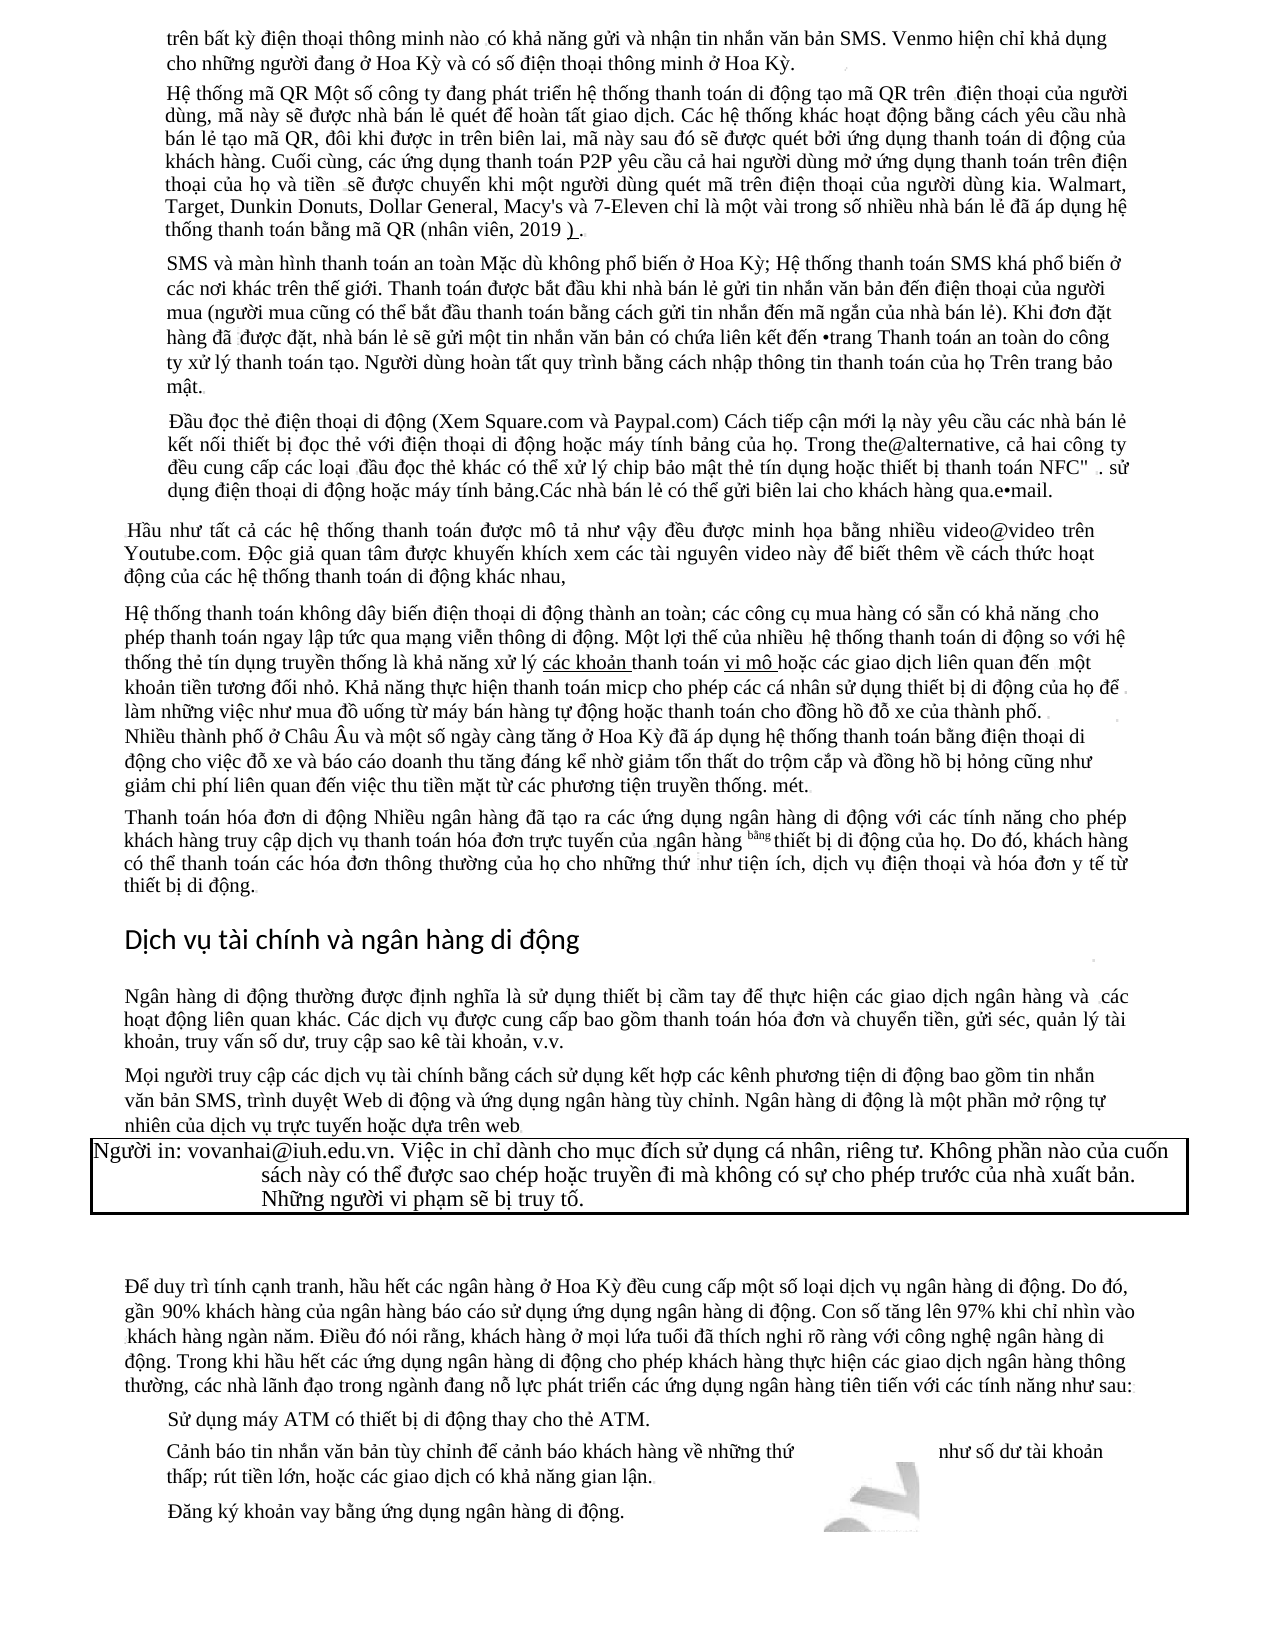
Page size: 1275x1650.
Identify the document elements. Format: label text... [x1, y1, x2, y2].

subtitle Dịch vụ tài chính và ngân hàng di động [124, 921, 1184, 956]
text Hệ thống thanh toán không dây biến điện thoại di động thành an toàn; các công cụ mua hàng có sẵn có khả năng cho phép thanh toán ngay lập tức qua mạng viễn thông di động. Một lợi thế của nhiều hệ thống thanh toán di động so với hệ thống thẻ tín dụng truyền thống là khả năng xử lý các khoản thanh toán vi mô hoặc các giao dịch liên quan đến một khoản tiền tương đối nhỏ. Khả năng thực hiện thanh toán micp cho phép các cá nhân sử dụng thiết bị di động của họ để làm những việc như mua đồ uống từ máy bán hàng tự động hoặc thanh toán cho đồng hồ đỗ xe của thành phố. Nhiều thành phố ở Châu Âu và một số ngày càng tăng ở Hoa Kỳ đã áp dụng hệ thống thanh toán bằng điện thoại di động cho việc đỗ xe và báo cáo doanh thu tăng đáng kể nhờ giảm tổn thất do trộm cắp và đồng hồ bị hỏng cũng như giảm chi phí liên quan đến việc thu tiền mặt từ các phương tiện truyền thống. mét. [124, 601, 1128, 797]
text Thanh toán hóa đơn di động Nhiều ngân hàng đã tạo ra các ứng dụng ngân hàng di động với các tính năng cho phép khách hàng truy cập dịch vụ thanh toán hóa đơn trực tuyến của ngân hàng bằng thiết bị di động của họ. Do đó, khách hàng có thể thanh toán các hóa đơn thông thường của họ cho những thứ như tiện ích, dịch vụ điện thoại và hóa đơn y tế từ thiết bị di động. [123, 807, 1128, 897]
text SMS và màn hình thanh toán an toàn Mặc dù không phổ biến ở Hoa Kỳ; Hệ thống thanh toán SMS khá phổ biến ở các nơi khác trên thế giới. Thanh toán được bắt đầu khi nhà bán lẻ gửi tin nhắn văn bản đến điện thoại của người mua (người mua cũng có thể bắt đầu thanh toán bằng cách gửi tin nhắn đến mã ngắn của nhà bán lẻ). Khi đơn đặt hàng đã được đặt, nhà bán lẻ sẽ gửi một tin nhắn văn bản có chứa liên kết đến •trang Thanh toán an toàn do công ty xử lý thanh toán tạo. Người dùng hoàn tất quy trình bằng cách nhập thông tin thanh toán của họ Trên trang bảo mật. [166, 251, 1128, 398]
text Mọi người truy cập các dịch vụ tài chính bằng cách sử dụng kết hợp các kênh phương tiện di động bao gồm tin nhắn văn bản SMS, trình duyệt Web di động và ứng dụng ngân hàng tùy chỉnh. Ngân hàng di động là một phần mở rộng tự nhiên của dịch vụ trực tuyến hoặc dựa trên web [124, 1063, 1128, 1137]
text Đăng ký khoản vay bằng ứng dụng ngân hàng di động. [167, 1499, 823, 1523]
text Hệ thống mã QR Một số công ty đang phát triển hệ thống thanh toán di động tạo mã QR trên điện thoại của người dùng, mã này sẽ được nhà bán lẻ quét để hoàn tất giao dịch. Các hệ thống khác hoạt động bằng cách yêu cầu nhà bán lẻ tạo mã QR, đôi khi được in trên biên lai, mã này sau đó sẽ được quét bởi ứng dụng thanh toán di động của khách hàng. Cuối cùng, các ứng dụng thanh toán P2P yêu cầu cả hai người dùng mở ứng dụng thanh toán trên điện thoại của họ và tiền sẽ được chuyển khi một người dùng quét mã trên điện thoại của người dùng kia. Walmart, Target, Dunkin Donuts, Dollar General, Macy's và 7-Eleven chỉ là một vài trong số nhiều nhà bán lẻ đã áp dụng hệ thống thanh toán bằng mã QR (nhân viên, 2019 ) . [165, 82, 1128, 241]
text Để duy trì tính cạnh tranh, hầu hết các ngân hàng ở Hoa Kỳ đều cung cấp một số loại dịch vụ ngân hàng di động. Do đó, gần 90% khách hàng của ngân hàng báo cáo sử dụng ứng dụng ngân hàng di động. Con số tăng lên 97% khi chỉ nhìn vào khách hàng ngàn năm. Điều đó nói rằng, khách hàng ở mọi lứa tuổi đã thích nghi rõ ràng với công nghệ ngân hàng di động. Trong khi hầu hết các ứng dụng ngân hàng di động cho phép khách hàng thực hiện các giao dịch ngân hàng thông thường, các nhà lãnh đạo trong ngành đang nỗ lực phát triển các ứng dụng ngân hàng tiên tiến với các tính năng như sau: [124, 1274, 1141, 1397]
picture [823, 1462, 920, 1532]
text Cảnh báo tin nhắn văn bản tùy chỉnh để cảnh báo khách hàng về những thứ như số dư tài khoản thấp; rút tiền lớn, hoặc các giao dịch có khả năng gian lận. [166, 1439, 1128, 1488]
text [166, 26, 1128, 75]
text Ngân hàng di động thường được định nghĩa là sử dụng thiết bị cầm tay để thực hiện các giao dịch ngân hàng và các hoạt động liên quan khác. Các dịch vụ được cung cấp bao gồm thanh toán hóa đơn và chuyển tiền, gửi séc, quản lý tài khoản, truy vấn số dư, truy cập sao kê tài khoản, v.v. [123, 985, 1128, 1053]
text Người in: vovanhai@iuh.edu.vn. Việc in chỉ dành cho mục đích sử dụng cá nhân, riêng tư. Không phần nào của cuốn sách này có thể được sao chép hoặc truyền đi mà không có sự cho phép trước của nhà xuất bản. Những người vi phạm sẽ bị truy tố. [93, 1139, 1186, 1212]
text Hầu như tất cả các hệ thống thanh toán được mô tả như vậy đều được minh họa bằng nhiều video@video trên Youtube.com. Độc giả quan tâm được khuyến khích xem các tài nguyên video này để biết thêm về cách thức hoạt động của các hệ thống thanh toán di động khác nhau, [123, 520, 1096, 588]
text Sử dụng máy ATM có thiết bị di động thay cho thẻ ATM. [167, 1407, 1128, 1431]
text Đầu đọc thẻ điện thoại di động (Xem Square.com và Paypal.com) Cách tiếp cận mới lạ này yêu cầu các nhà bán lẻ kết nối thiết bị đọc thẻ với điện thoại di động hoặc máy tính bảng của họ. Trong the@alternative, cả hai công ty đều cung cấp các loại đầu đọc thẻ khác có thể xử lý chip bảo mật thẻ tín dụng hoặc thiết bị thanh toán NFC" . sử dụng điện thoại di động hoặc máy tính bảng.Các nhà bán lẻ có thể gửi biên lai cho khách hàng qua.e•mail. [167, 411, 1128, 502]
